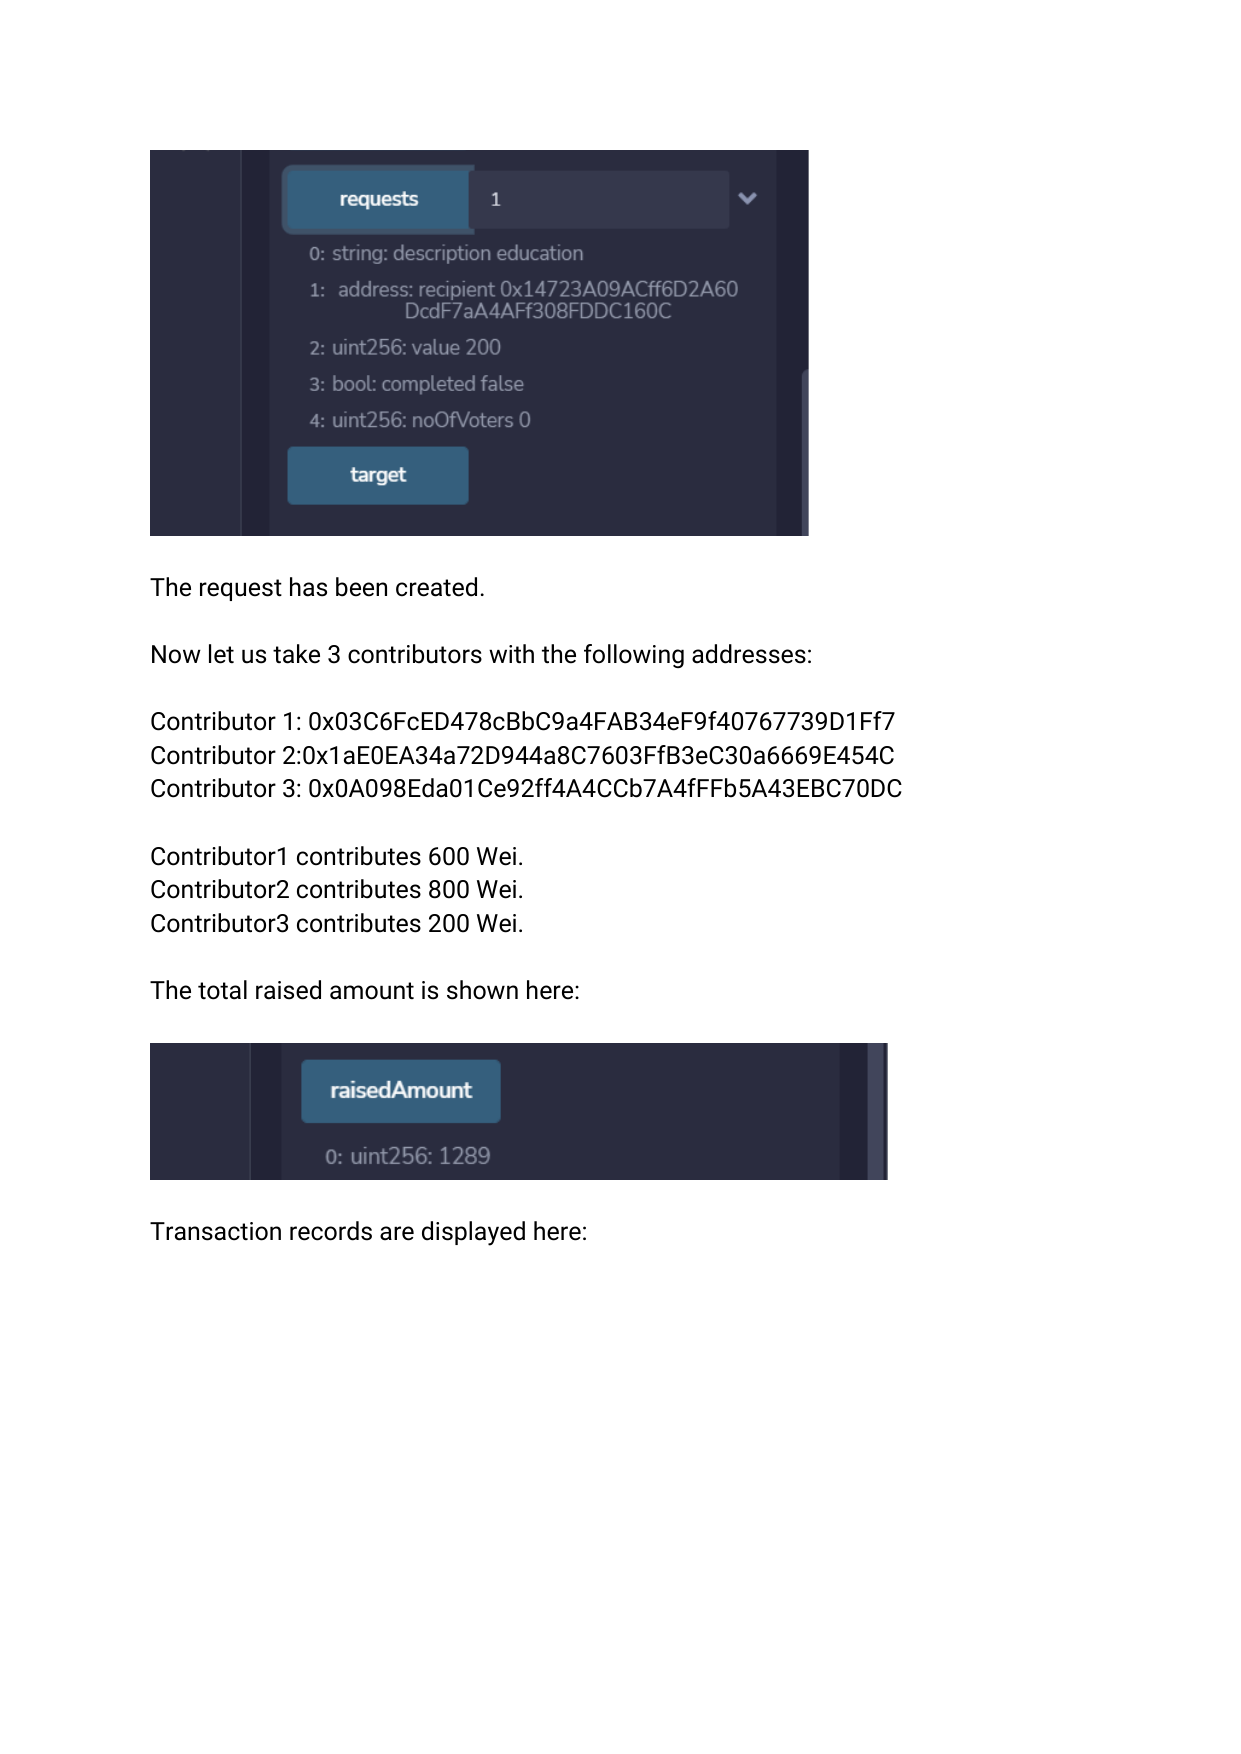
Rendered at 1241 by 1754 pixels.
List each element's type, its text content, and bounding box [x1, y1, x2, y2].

text Transaction records are displayed here: [150, 1217, 1090, 1246]
picture [150, 1043, 888, 1180]
text The request has been created. [150, 573, 1090, 602]
text Contributor1 contributes 600 Wei. [150, 842, 1090, 871]
picture [150, 150, 809, 536]
text Now let us take 3 contributors with the following addresses: [150, 640, 1090, 669]
text Contributor2 contributes 800 Wei. [150, 876, 1090, 905]
text Contributor3 contributes 200 Wei. [150, 909, 1090, 938]
text Contributor 2:0x1aE0EA34a72D944a8C7603FfB3eC30a6669E454C [150, 741, 1090, 770]
text The total raised amount is shown here: [150, 976, 1090, 1006]
text Contributor 1: 0x03C6FcED478cBbC9a4FAB34eF9f40767739D1Ff7 [150, 707, 1090, 737]
text Contributor 3: 0x0A098Eda01Ce92ff4A4CCb7A4fFFb5A43EBC70DC [150, 774, 1090, 804]
